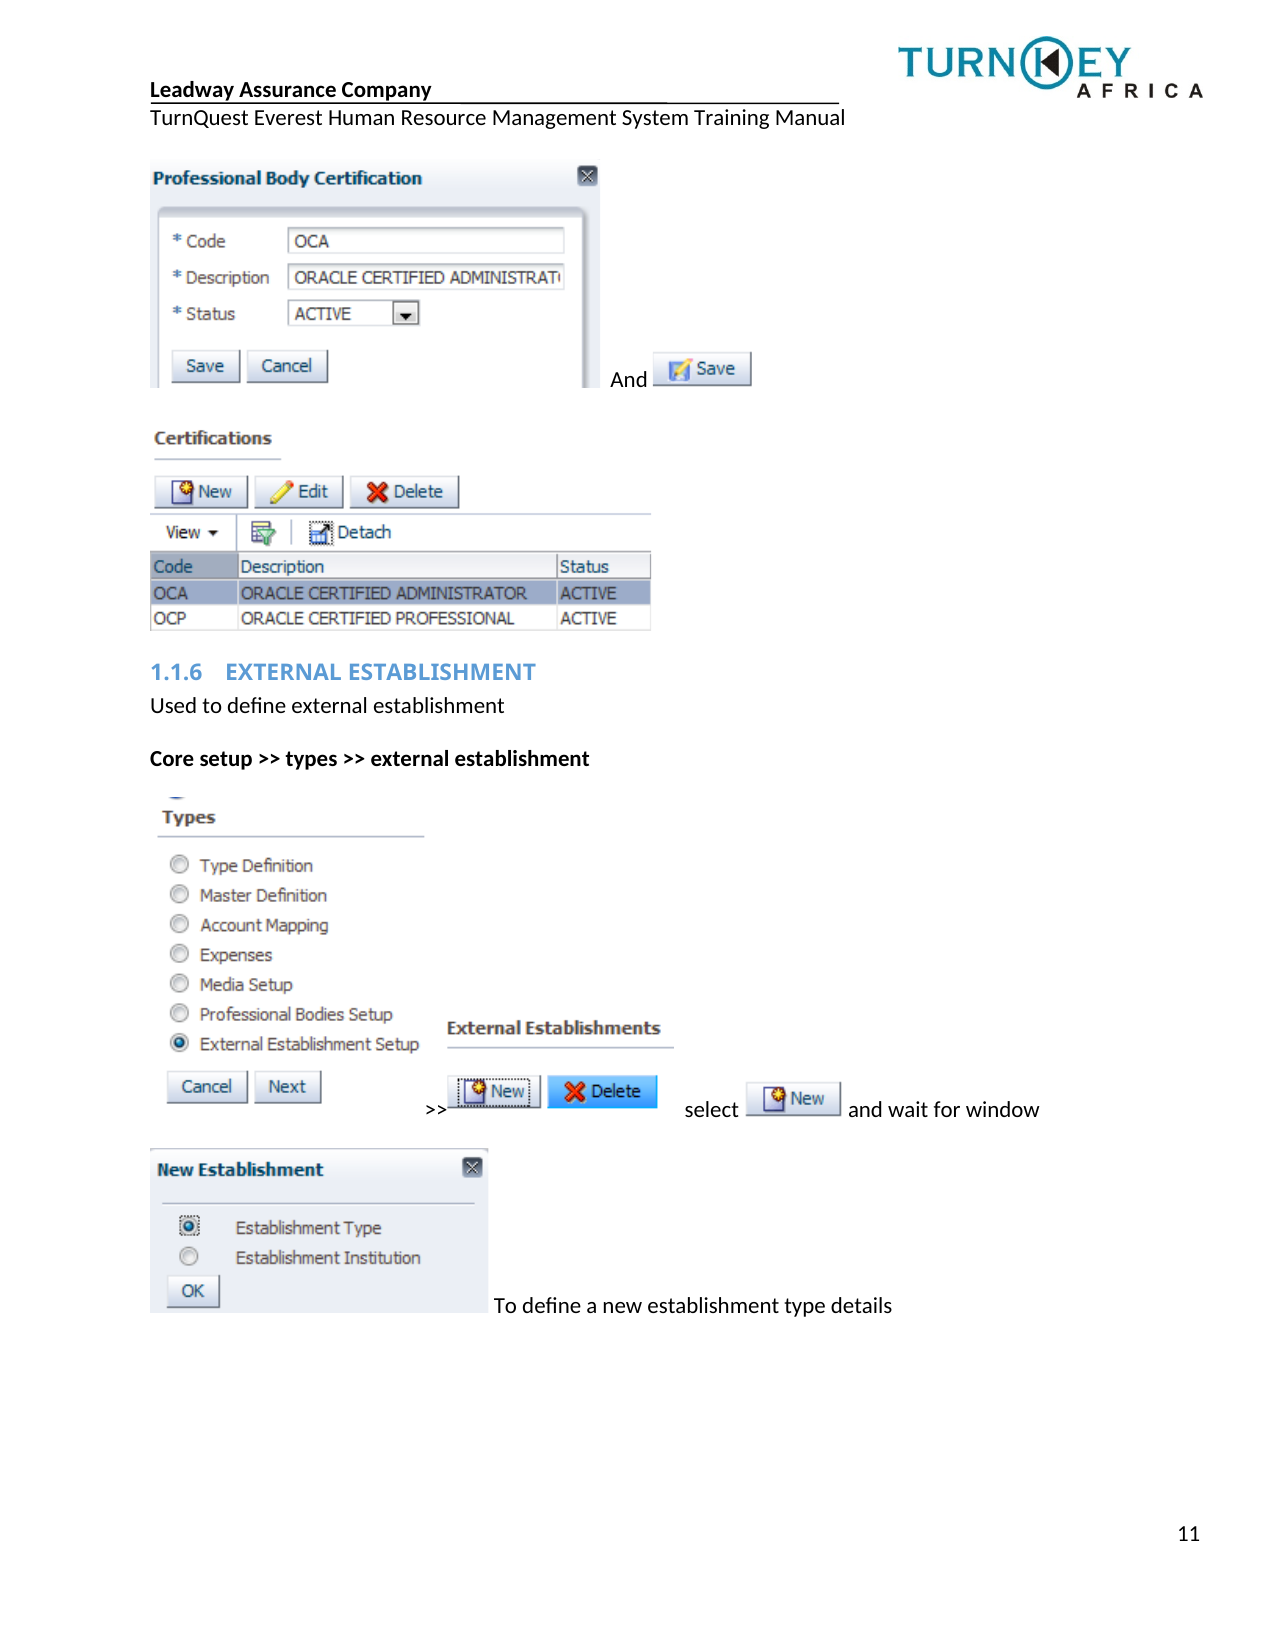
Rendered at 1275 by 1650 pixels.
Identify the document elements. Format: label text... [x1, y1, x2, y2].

picture [150, 1148, 489, 1313]
picture [447, 1011, 674, 1118]
picture [150, 418, 652, 631]
text Used to define external establishment [150, 692, 1200, 719]
subtitle 1.1.6 EXTERNAL ESTABLISHMENT [150, 656, 1200, 687]
picture [652, 349, 752, 388]
picture [150, 797, 425, 1118]
text Core setup >> types >> external establishment [150, 744, 1200, 773]
picture [150, 159, 600, 388]
picture [743, 1079, 843, 1118]
picture [898, 36, 1203, 98]
